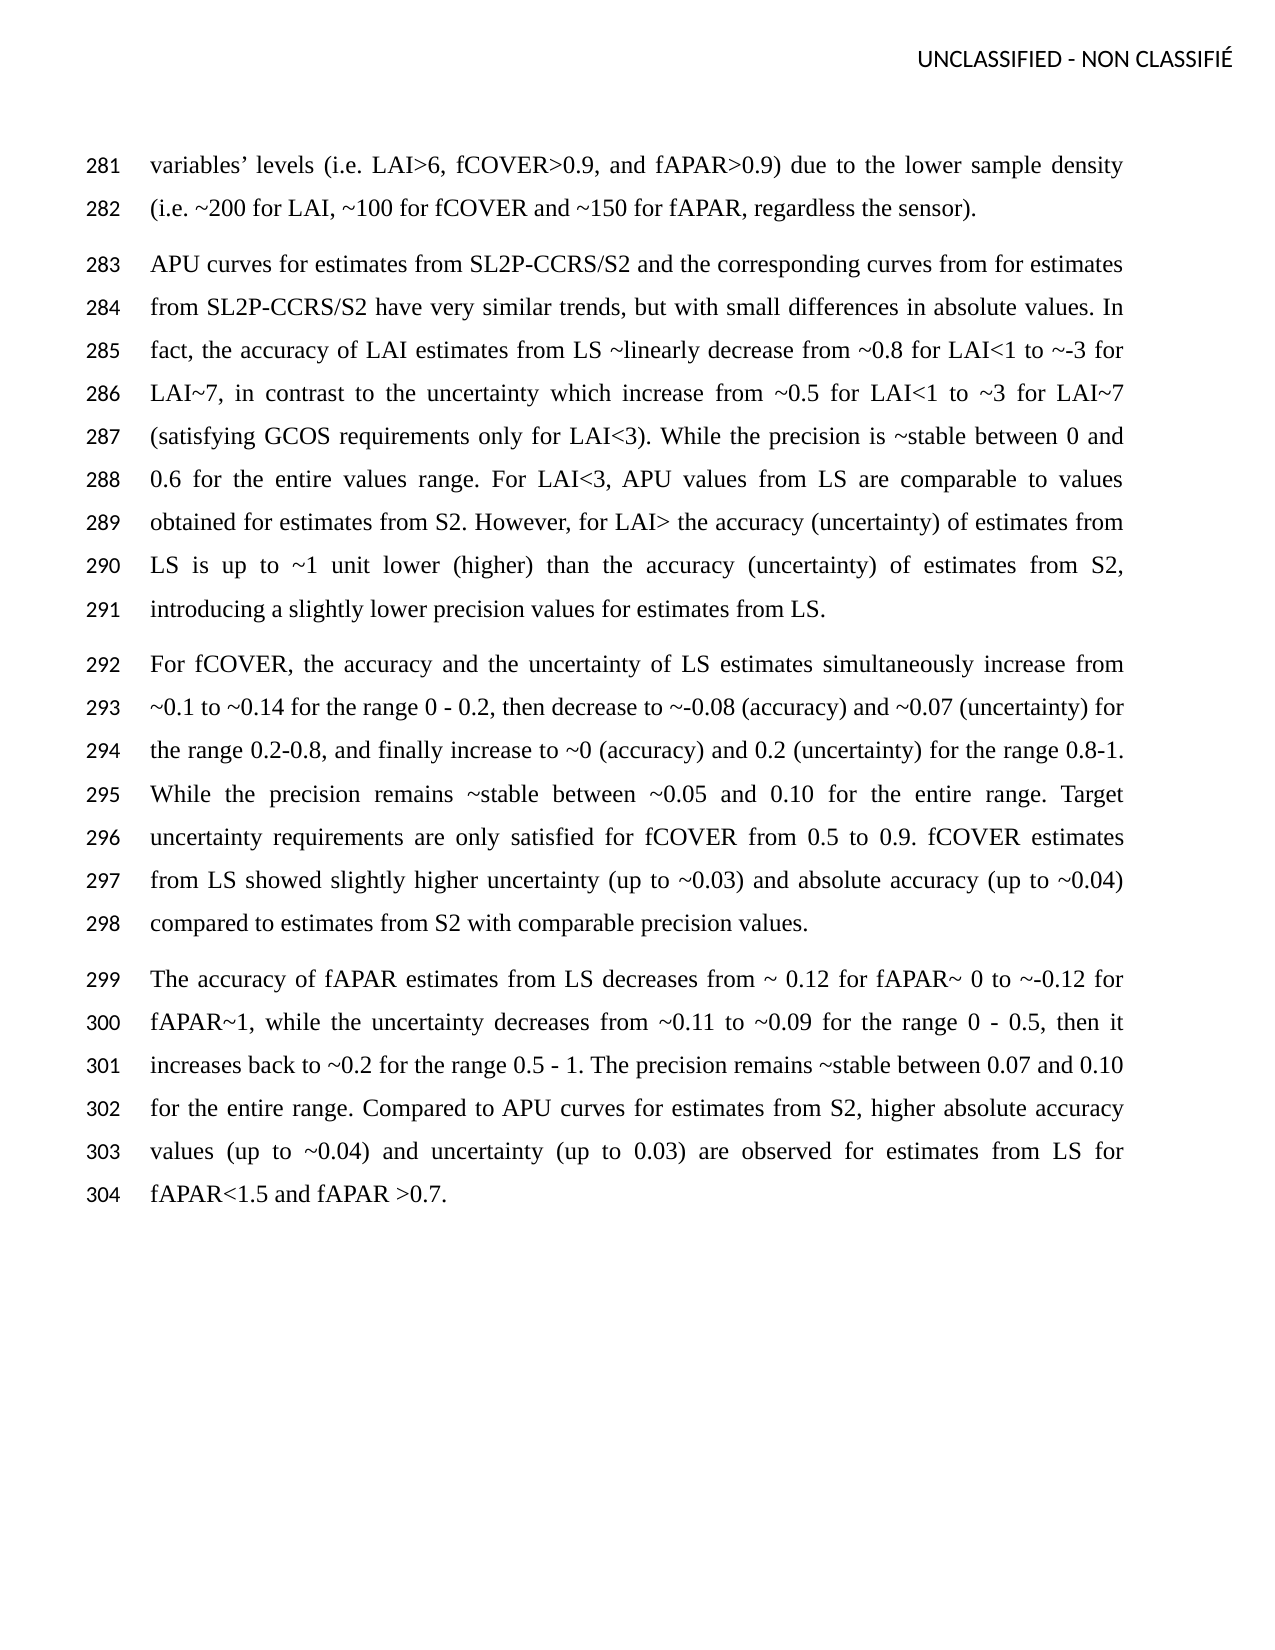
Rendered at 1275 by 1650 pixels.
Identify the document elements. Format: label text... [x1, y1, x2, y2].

text For fCOVER, the accuracy and the uncertainty of LS estimates simultaneously increase from ~0.1 to ~0.14 for the range 0 - 0.2, then decrease to ~-0.08 (accuracy) and ~0.07 (uncertainty) for the range 0.2-0.8, and finally increase to ~0 (accuracy) and 0.2 (uncertainty) for the range 0.8-1. While the precision remains ~stable between ~0.05 and 0.10 for the entire range. Target uncertainty requirements are only satisfied for fCOVER from 0.5 to 0.9. fCOVER estimates from LS showed slightly higher uncertainty (up to ~0.03) and absolute accuracy (up to ~0.04) compared to estimates from S2 with comparable precision values. [150, 649, 1125, 937]
text The accuracy of fAPAR estimates from LS decreases from ~ 0.12 for fAPAR~ 0 to ~-0.12 for fAPAR~1, while the uncertainty decreases from ~0.11 to ~0.09 for the range 0 - 0.5, then it increases back to ~0.2 for the range 0.5 - 1. The precision remains ~stable between 0.07 and 0.10 for the entire range. Compared to APU curves for estimates from S2, higher absolute accuracy values (up to ~0.04) and uncertainty (up to 0.03) are observed for estimates from LS for fAPAR<1.5 and fAPAR >0.7. [150, 964, 1125, 1208]
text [150, 150, 1125, 222]
text APU curves for estimates from SL2P-CCRS/S2 and the corresponding curves from for estimates from SL2P-CCRS/S2 have very similar trends, but with small differences in absolute values. In fact, the accuracy of LAI estimates from LS ~linearly decrease from ~0.8 for LAI<1 to ~-3 for LAI~7, in contrast to the uncertainty which increase from ~0.5 for LAI<1 to ~3 for LAI~7 (satisfying GCOS requirements only for LAI<3). While the precision is ~stable between 0 and 0.6 for the entire values range. For LAI<3, APU values from LS are comparable to values obtained for estimates from S2. However, for LAI> the accuracy (uncertainty) of estimates from LS is up to ~1 unit lower (higher) than the accuracy (uncertainty) of estimates from S2, introducing a slightly lower precision values for estimates from LS. [150, 249, 1125, 622]
